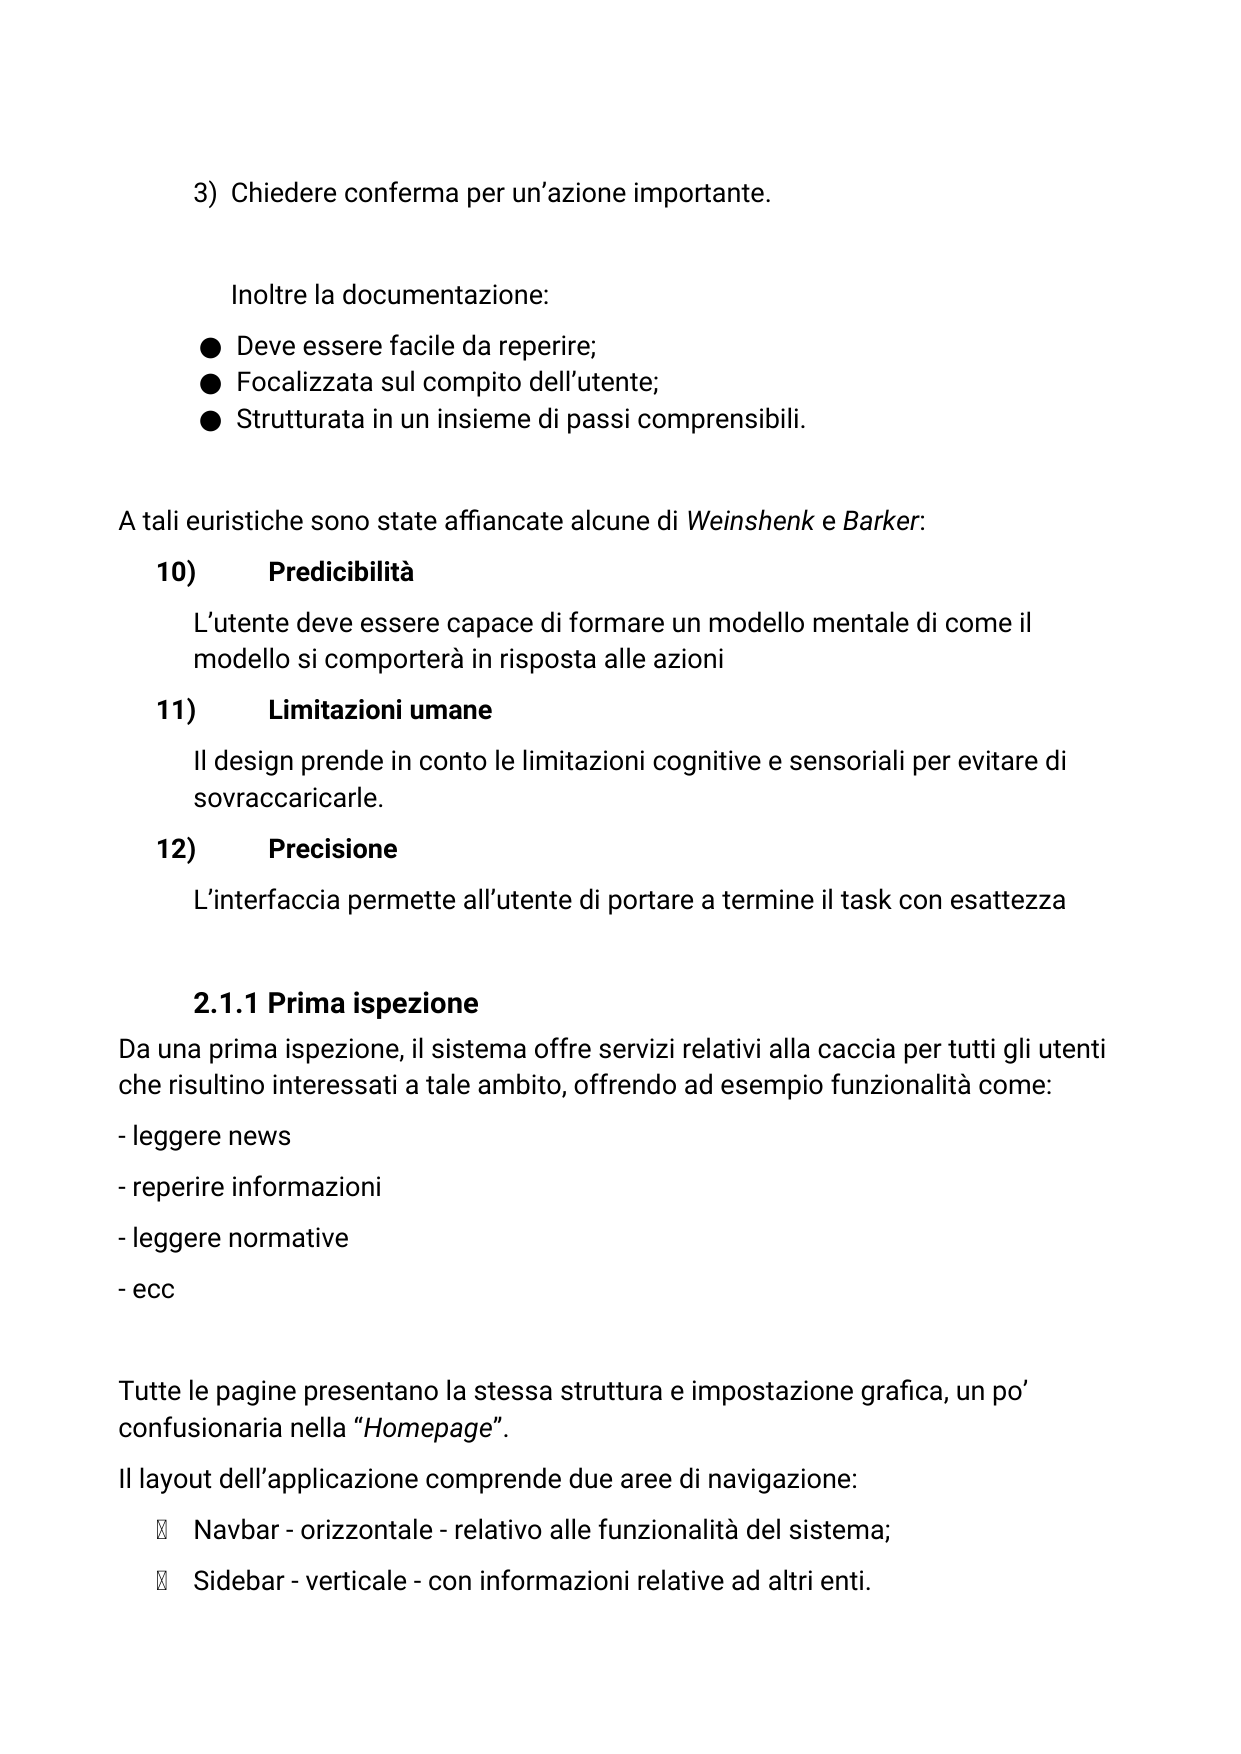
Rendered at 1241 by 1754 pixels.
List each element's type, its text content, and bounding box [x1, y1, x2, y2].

list Precisione [156, 833, 1122, 865]
list Limitazioni umane [156, 694, 1122, 726]
list Deve essere facile da reperire; [199, 330, 1122, 362]
text Tutte le pagine presentano la stessa struttura e impostazione grafica, un po’ confusionaria nella “Homepage”. [118, 1376, 1122, 1444]
text Inoltre la documentazione: [231, 279, 1122, 311]
text - ecc [118, 1273, 1122, 1305]
text Da una prima ispezione, il sistema offre servizi relativi alla caccia per tutti gli utenti che risultino interessati a tale ambito, offrendo ad esempio funzionalità come: [118, 1033, 1122, 1101]
text Il design prende in conto le limitazioni cognitive e sensoriali per evitare di sovraccaricarle. [193, 746, 1122, 814]
list Sidebar - verticale - con informazioni relative ad altri enti. [156, 1565, 1122, 1597]
text L’utente deve essere capace di formare un modello mentale di come il modello si comporterà in risposta alle azioni [193, 607, 1122, 675]
text Il layout dell’applicazione comprende due aree di navigazione: [118, 1463, 1122, 1495]
text - leggere news [118, 1120, 1122, 1152]
text A tali euristiche sono state affiancate alcune di Weinshenk e Barker: [118, 505, 1122, 537]
list Predicibilità [156, 556, 1122, 588]
text - leggere normative [118, 1222, 1122, 1254]
text - reperire informazioni [118, 1171, 1122, 1203]
text L’interfaccia permette all’utente di portare a termine il task con esattezza [193, 884, 1122, 916]
list Navbar - orizzontale - relativo alle funzionalità del sistema; [156, 1514, 1122, 1546]
list Strutturata in un insieme di passi comprensibili. [199, 403, 1122, 435]
subtitle 2.1.1 Prima ispezione [118, 986, 1122, 1020]
list Chiedere conferma per un’azione importante. [193, 177, 1122, 209]
list Focalizzata sul compito dell’utente; [199, 366, 1122, 398]
